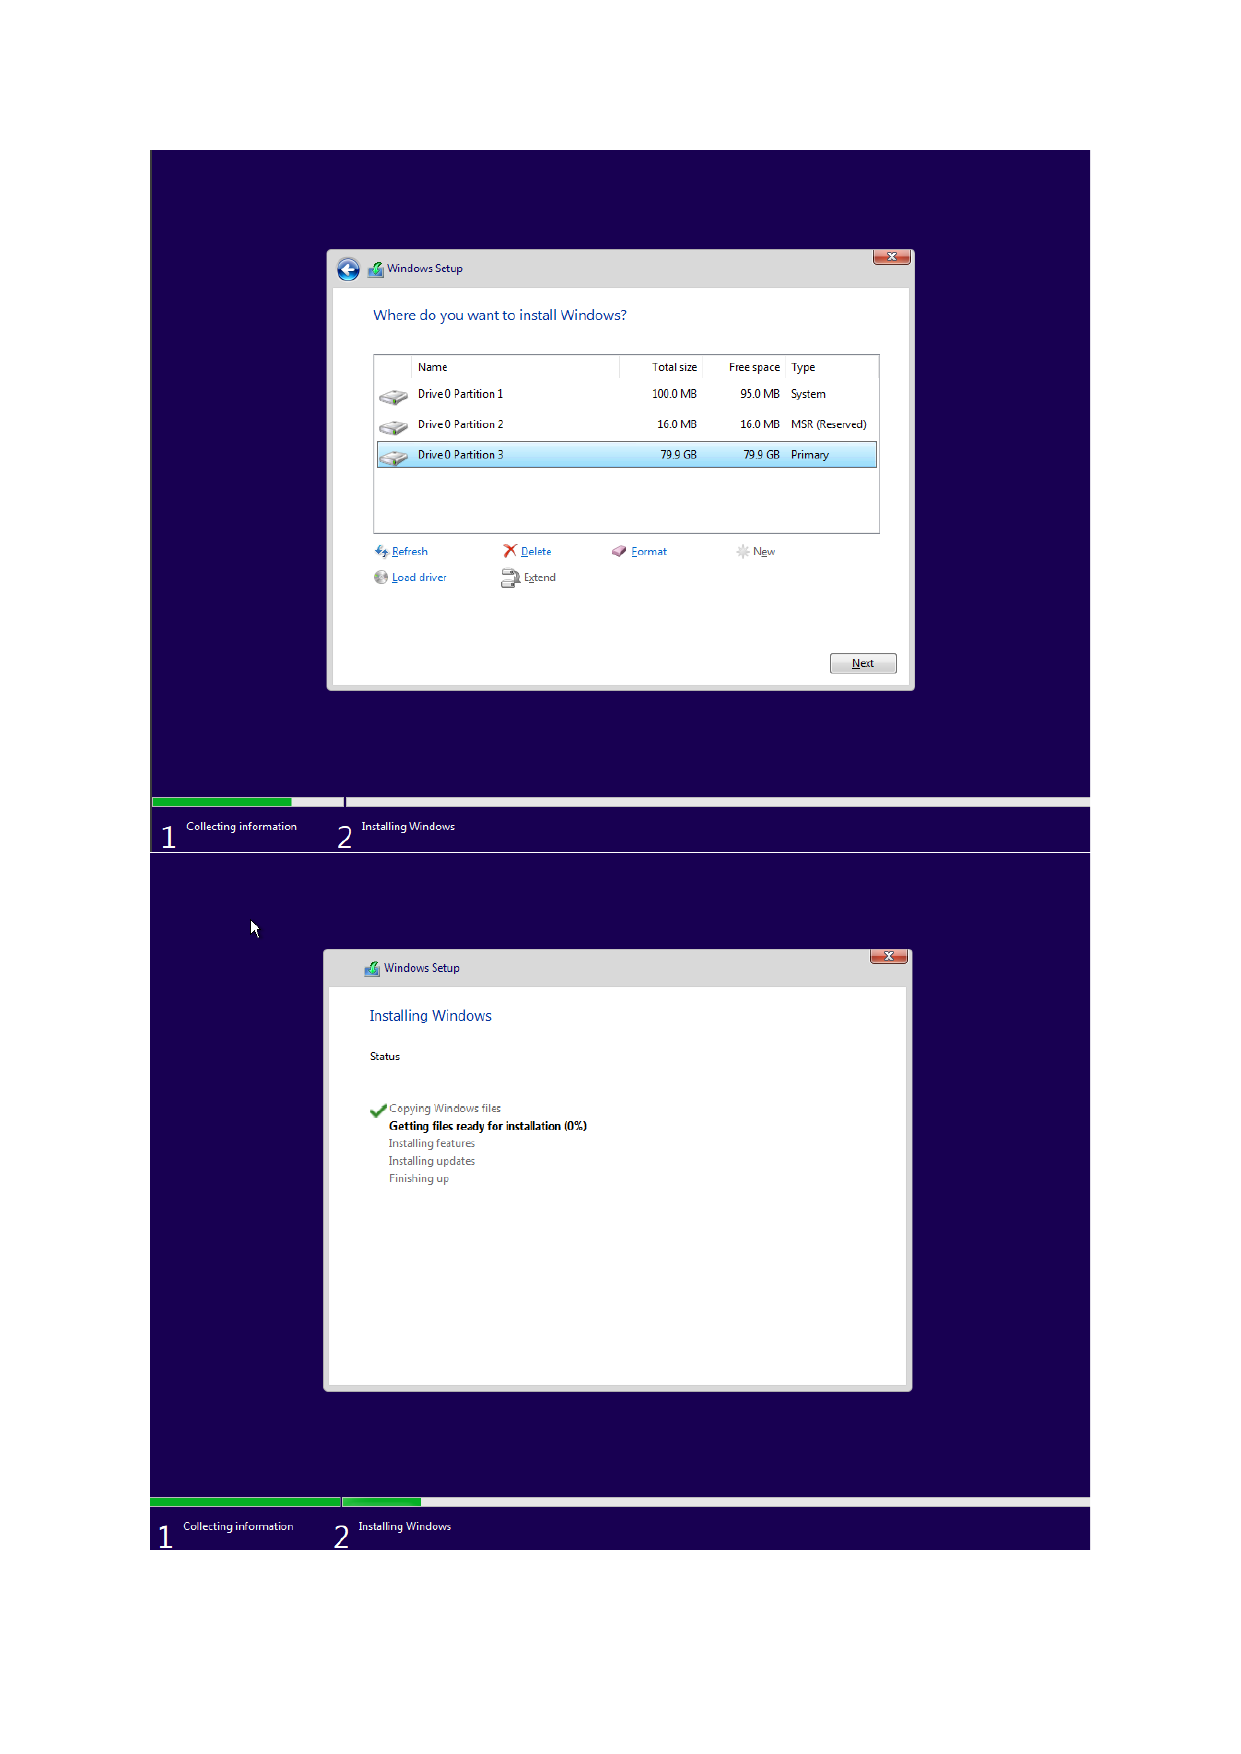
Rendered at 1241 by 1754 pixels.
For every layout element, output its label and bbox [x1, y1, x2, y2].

picture [150, 853, 1091, 1550]
picture [150, 150, 1091, 852]
